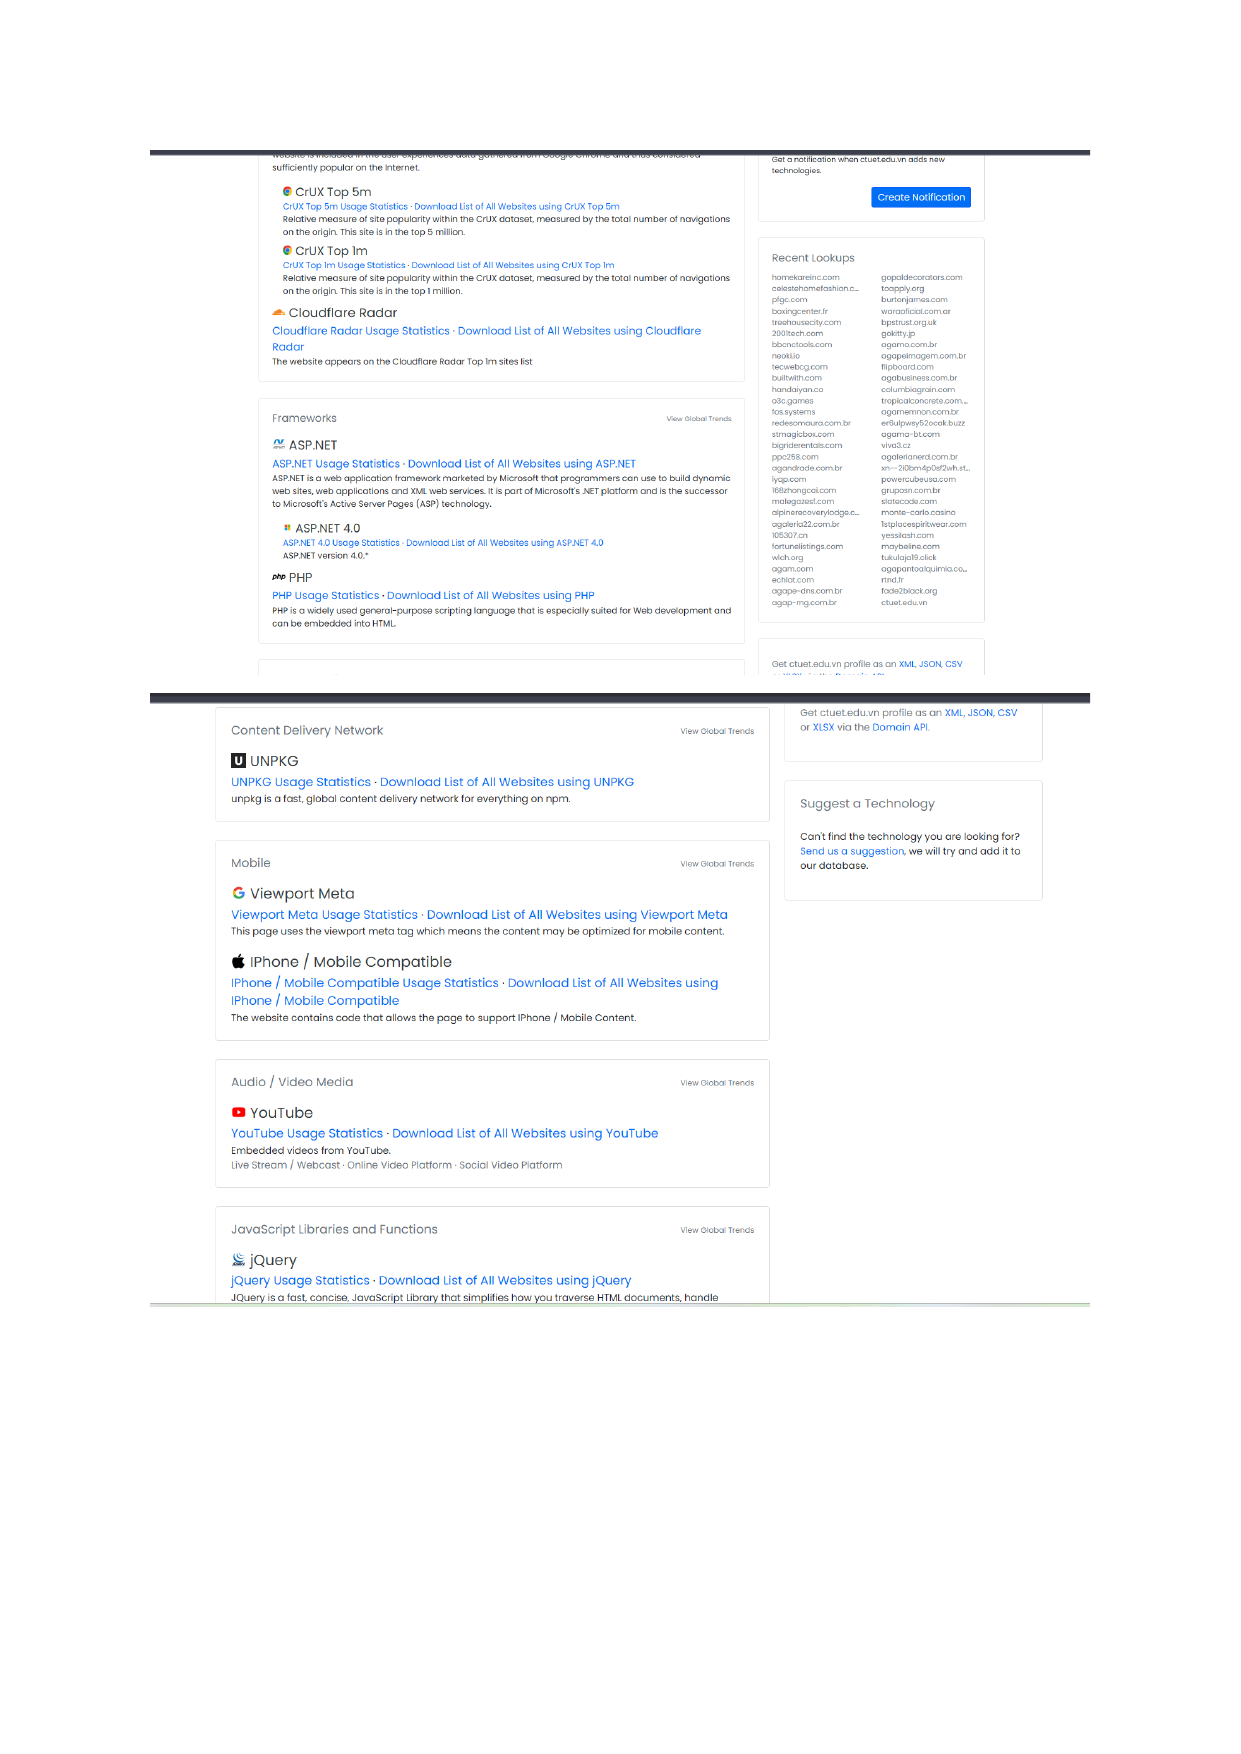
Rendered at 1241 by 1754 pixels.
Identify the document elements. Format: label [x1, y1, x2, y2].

picture [150, 150, 1091, 675]
picture [150, 693, 1091, 1307]
